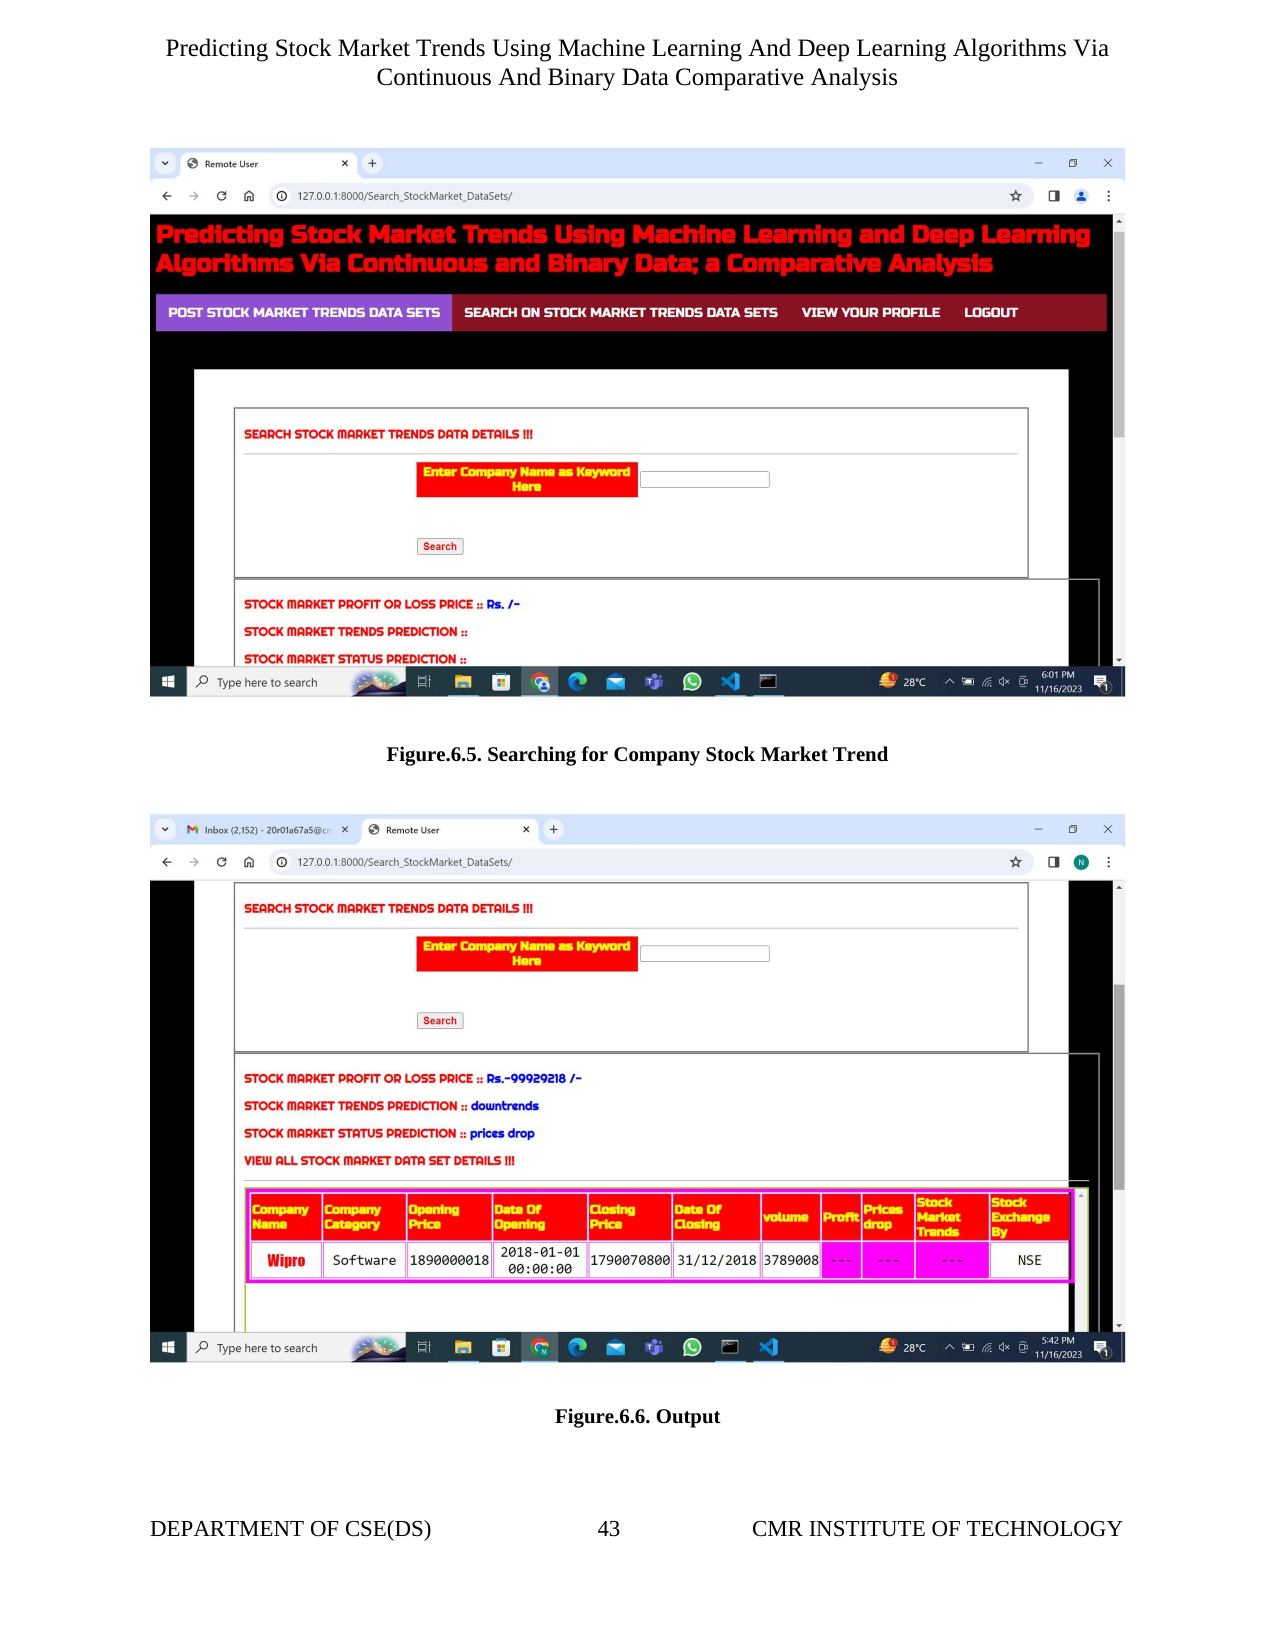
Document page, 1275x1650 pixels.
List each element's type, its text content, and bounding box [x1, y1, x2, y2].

text Figure.6.5. Searching for Company Stock Market Trend [231, 742, 1043, 766]
text Figure.6.6. Output [374, 1404, 901, 1428]
picture [149, 813, 1126, 1363]
picture [149, 147, 1126, 697]
